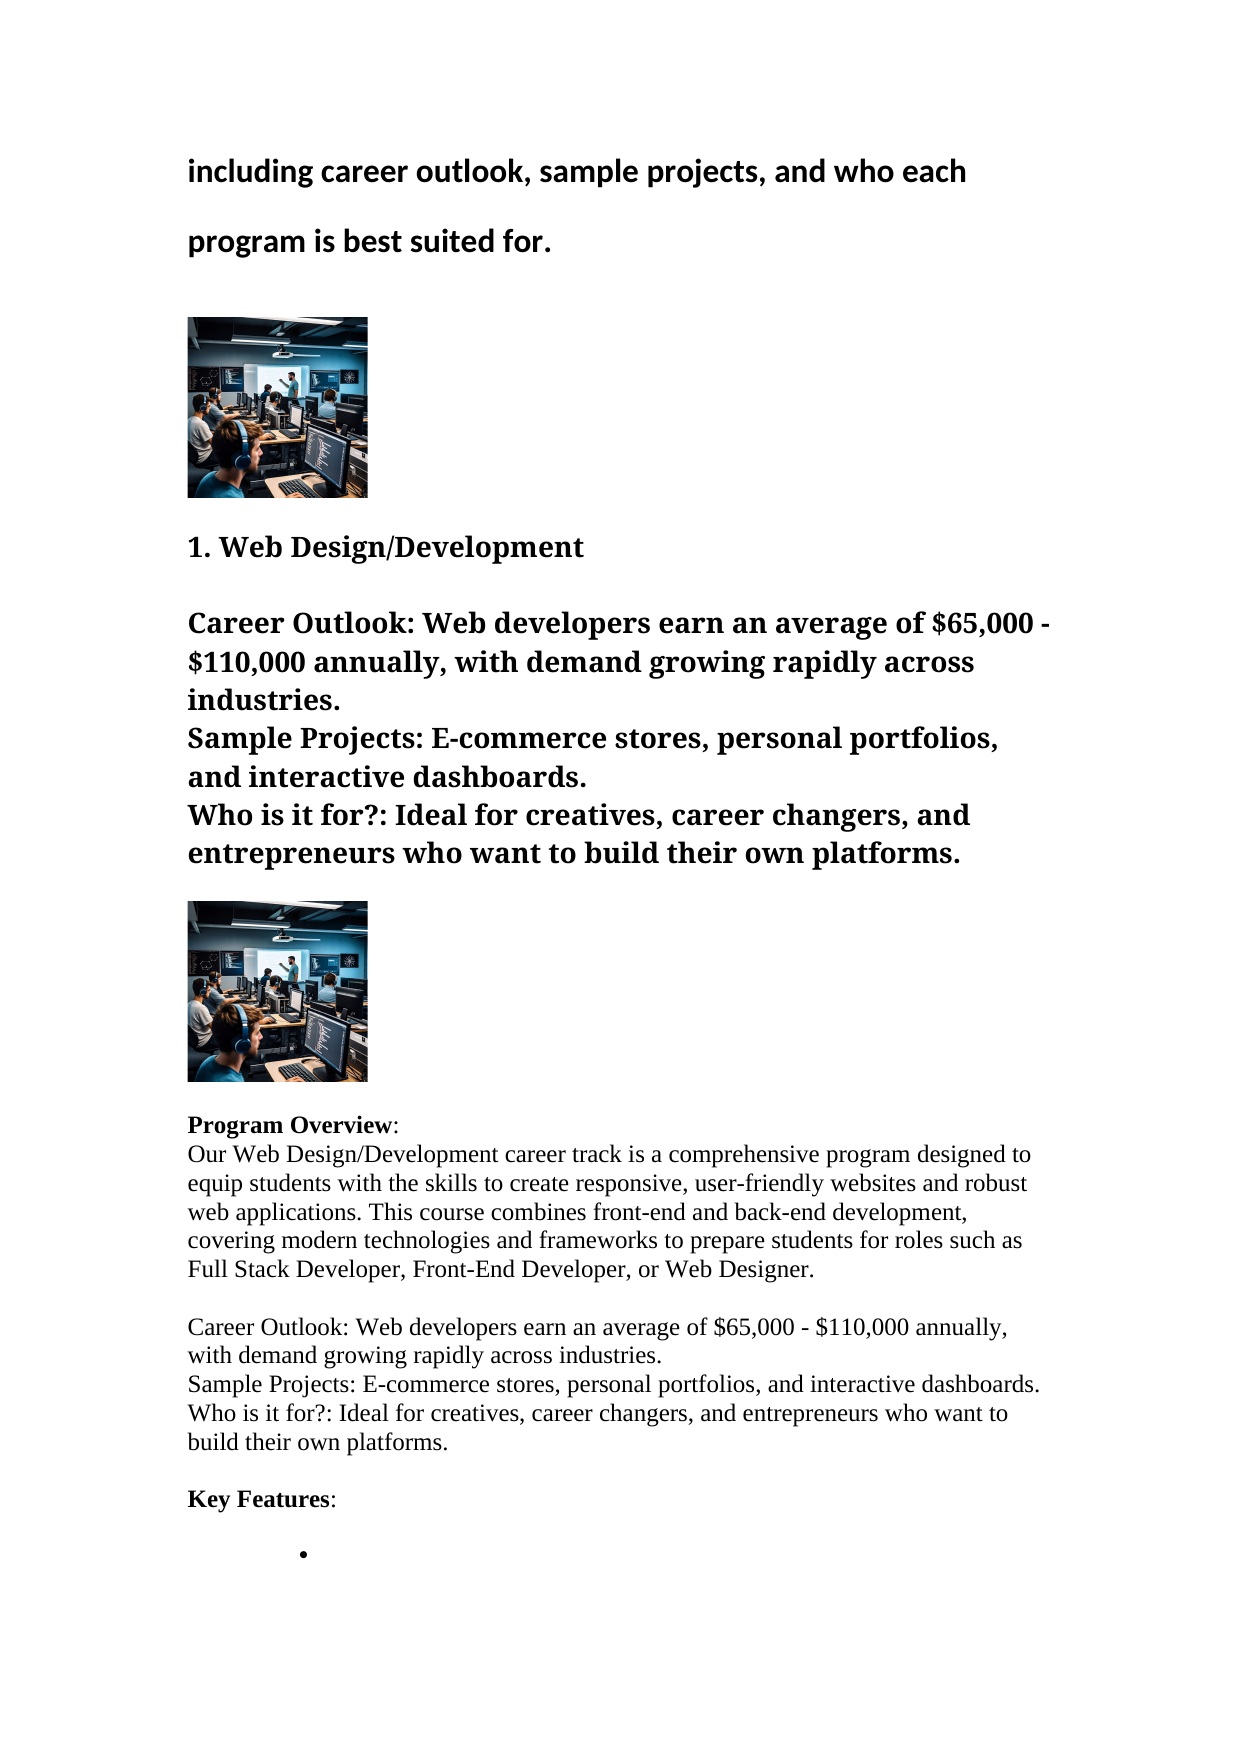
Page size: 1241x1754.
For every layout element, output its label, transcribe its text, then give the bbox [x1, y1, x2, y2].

text Key Features: [187, 1484, 1053, 1513]
picture [187, 317, 368, 498]
picture [187, 901, 368, 1082]
subtitle 1. Web Design/Development Career Outlook: Web developers earn an average of $65,000 - $110,000 annually, with demand growing rapidly across industries. Sample Projects: E-commerce stores, personal portfolios, and interactive dashboards. Who is it for?: Ideal for creatives, career changers, and entrepreneurs who want to build their own platforms. [187, 527, 1053, 872]
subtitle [187, 150, 1053, 261]
text Program Overview: Our Web Design/Development career track is a comprehensive program designed to equip students with the skills to create responsive, user-friendly websites and robust web applications. This course combines front-end and back-end development, covering modern technologies and frameworks to prepare students for roles such as Full Stack Developer, Front-End Developer, or Web Designer. Career Outlook: Web developers earn an average of $65,000 - $110,000 annually, with demand growing rapidly across industries. Sample Projects: E-commerce stores, personal portfolios, and interactive dashboards. Who is it for?: Ideal for creatives, career changers, and entrepreneurs who want to build their own platforms. [187, 1110, 1053, 1455]
